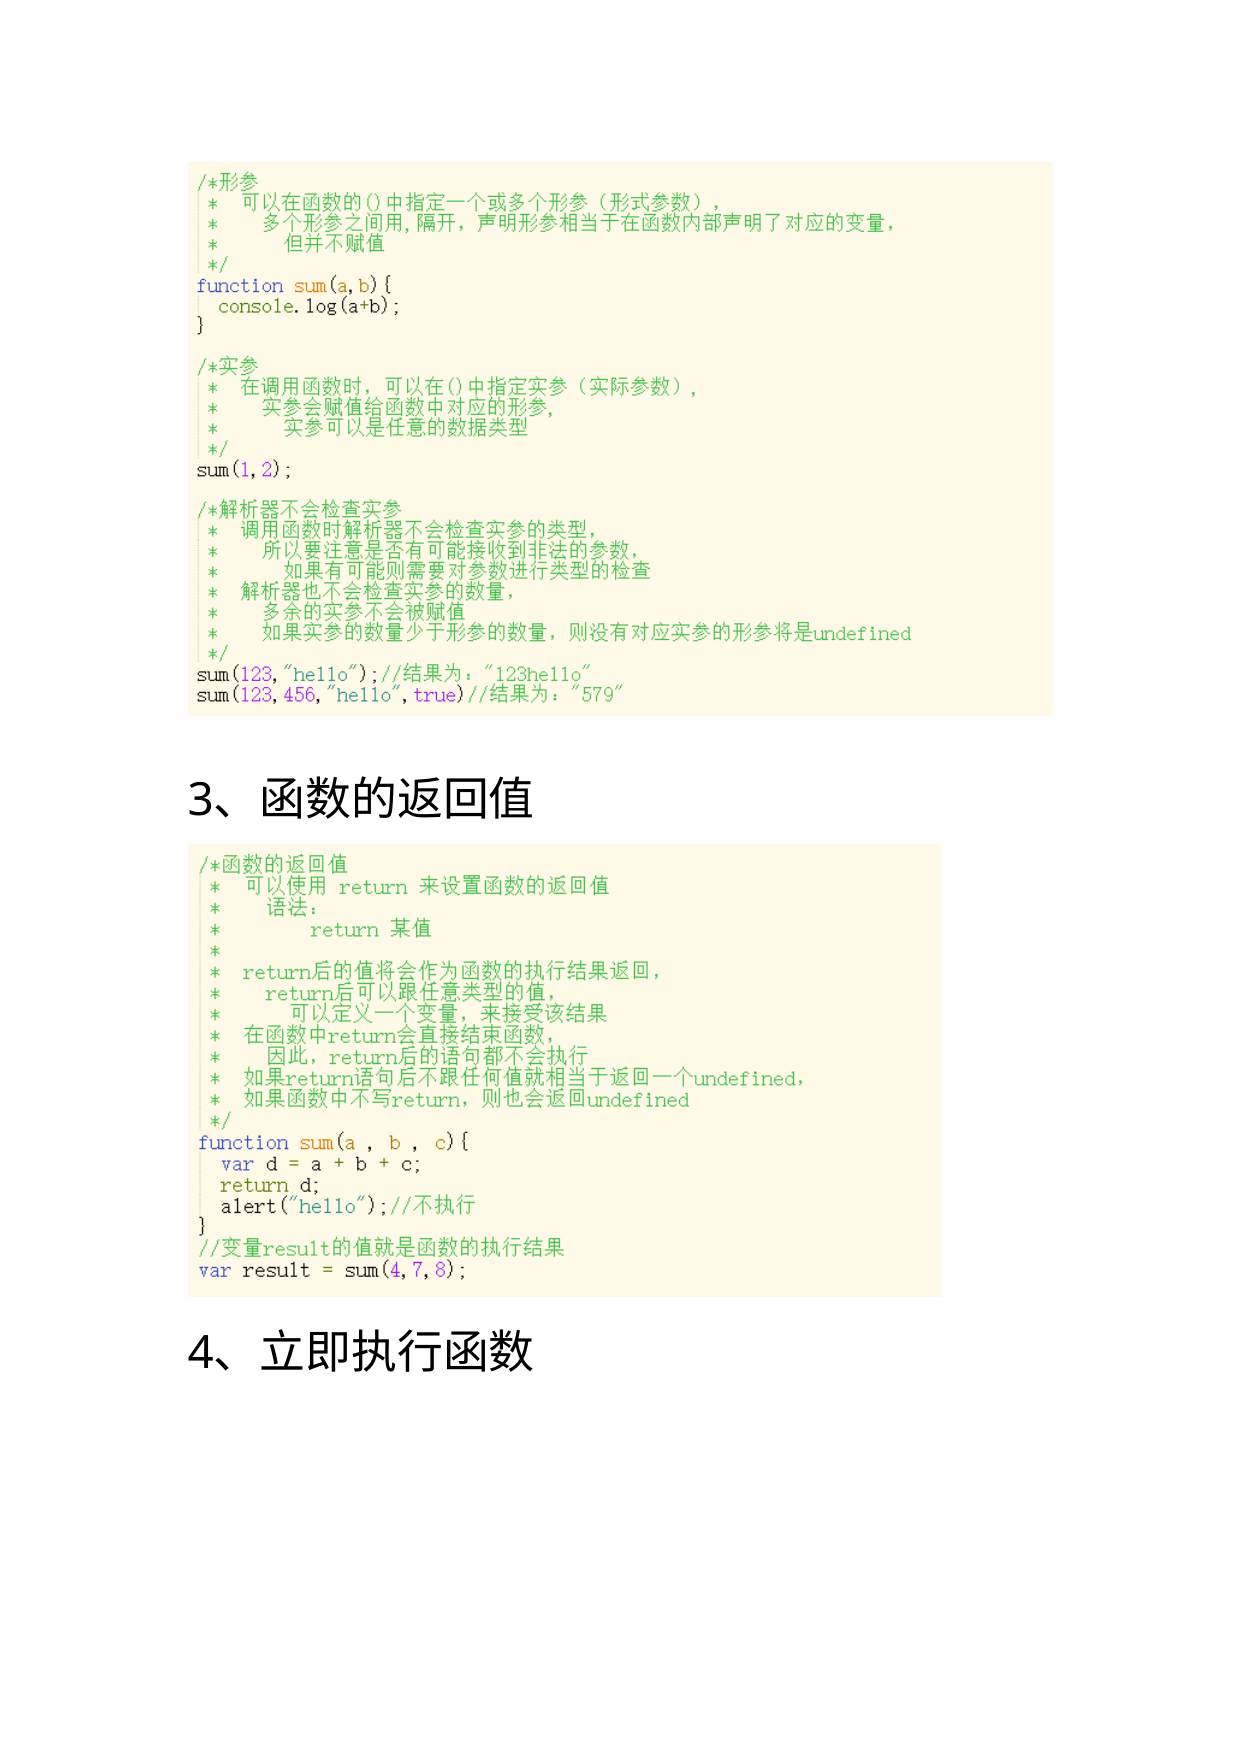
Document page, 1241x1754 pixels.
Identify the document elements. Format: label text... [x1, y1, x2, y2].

picture [187, 844, 942, 1297]
text 3、函数的返回值 [187, 747, 1053, 844]
text 4、立即执行函数 [187, 1299, 1053, 1397]
picture [187, 162, 1053, 716]
